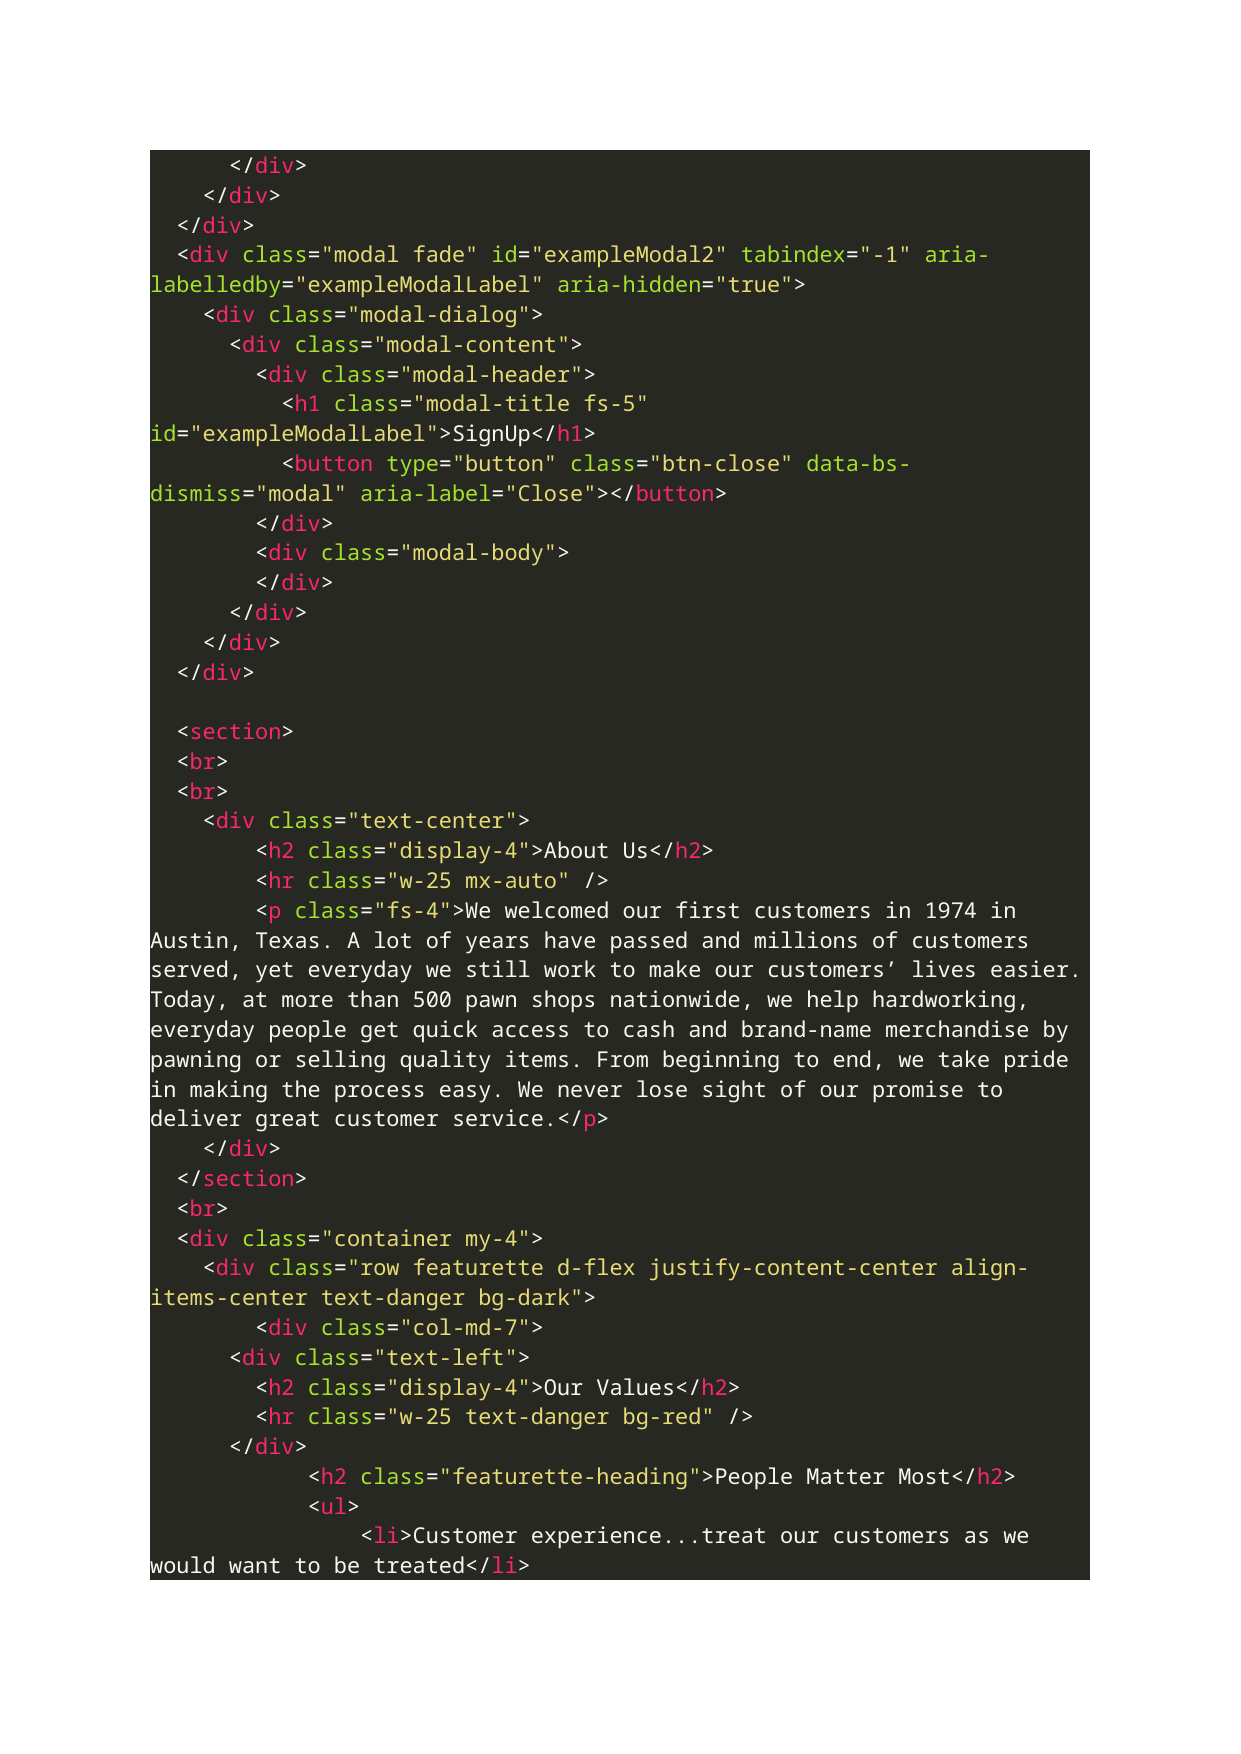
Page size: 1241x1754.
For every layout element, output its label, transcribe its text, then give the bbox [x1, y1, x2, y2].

text <h2 class="featurette-heading">People Matter Most</h2> [150, 1461, 1090, 1491]
text <section> [150, 716, 1090, 746]
text <br> [150, 746, 1090, 776]
text <div class="modal-content"> [150, 329, 1090, 358]
text </div> [150, 597, 1090, 627]
text <hr class="w-25 text-danger bg-red" /> [150, 1401, 1090, 1431]
text <h2 class="display-4">About Us</h2> [150, 835, 1090, 865]
text <div class="row featurette d-flex justify-content-center align-items-center text-danger bg-dark"> [150, 1252, 1090, 1312]
text </div> [150, 150, 1090, 180]
text <p class="fs-4">We welcomed our first customers in 1974 in Austin, Texas. A lot of years have passed and millions of customers served, yet everyday we still work to make our customers’ lives easier. Today, at more than 500 pawn shops nationwide, we help hardworking, everyday people get quick access to cash and brand-name merchandise by pawning or selling quality items. From beginning to end, we take pride in making the process easy. We never lose sight of our promise to deliver great customer service.</p> [150, 895, 1090, 1133]
text <div class="container my-4"> [150, 1222, 1090, 1252]
text <div class="modal-dialog"> [150, 299, 1090, 329]
text </div> [150, 180, 1090, 209]
text </div> [150, 507, 1090, 537]
text </div> [150, 1431, 1090, 1461]
text <br> [150, 776, 1090, 805]
text <br> [150, 1193, 1090, 1222]
text <h1 class="modal-title fs-5" id="exampleModalLabel">SignUp</h1> [150, 388, 1090, 448]
text <div class="modal-header"> [150, 358, 1090, 388]
text </div> [150, 656, 1090, 686]
text </div> [150, 567, 1090, 597]
text </div> [150, 1133, 1090, 1163]
text <div class="text-left"> [150, 1342, 1090, 1371]
text </div> [150, 627, 1090, 656]
text <div class="modal-body"> [150, 537, 1090, 567]
text <div class="col-md-7"> [150, 1312, 1090, 1342]
text <div class="text-center"> [150, 805, 1090, 835]
text </section> [150, 1163, 1090, 1193]
text <div class="modal fade" id="exampleModal2" tabindex="-1" aria-labelledby="exampleModalLabel" aria-hidden="true"> [150, 239, 1090, 299]
text <ul> [150, 1491, 1090, 1520]
text <button type="button" class="btn-close" data-bs-dismiss="modal" aria-label="Close"></button> [150, 448, 1090, 507]
text <li>Customer experience...treat our customers as we would want to be treated</li> [150, 1520, 1090, 1580]
text <hr class="w-25 mx-auto" /> [150, 865, 1090, 895]
text </div> [150, 209, 1090, 239]
text <h2 class="display-4">Our Values</h2> [150, 1371, 1090, 1401]
